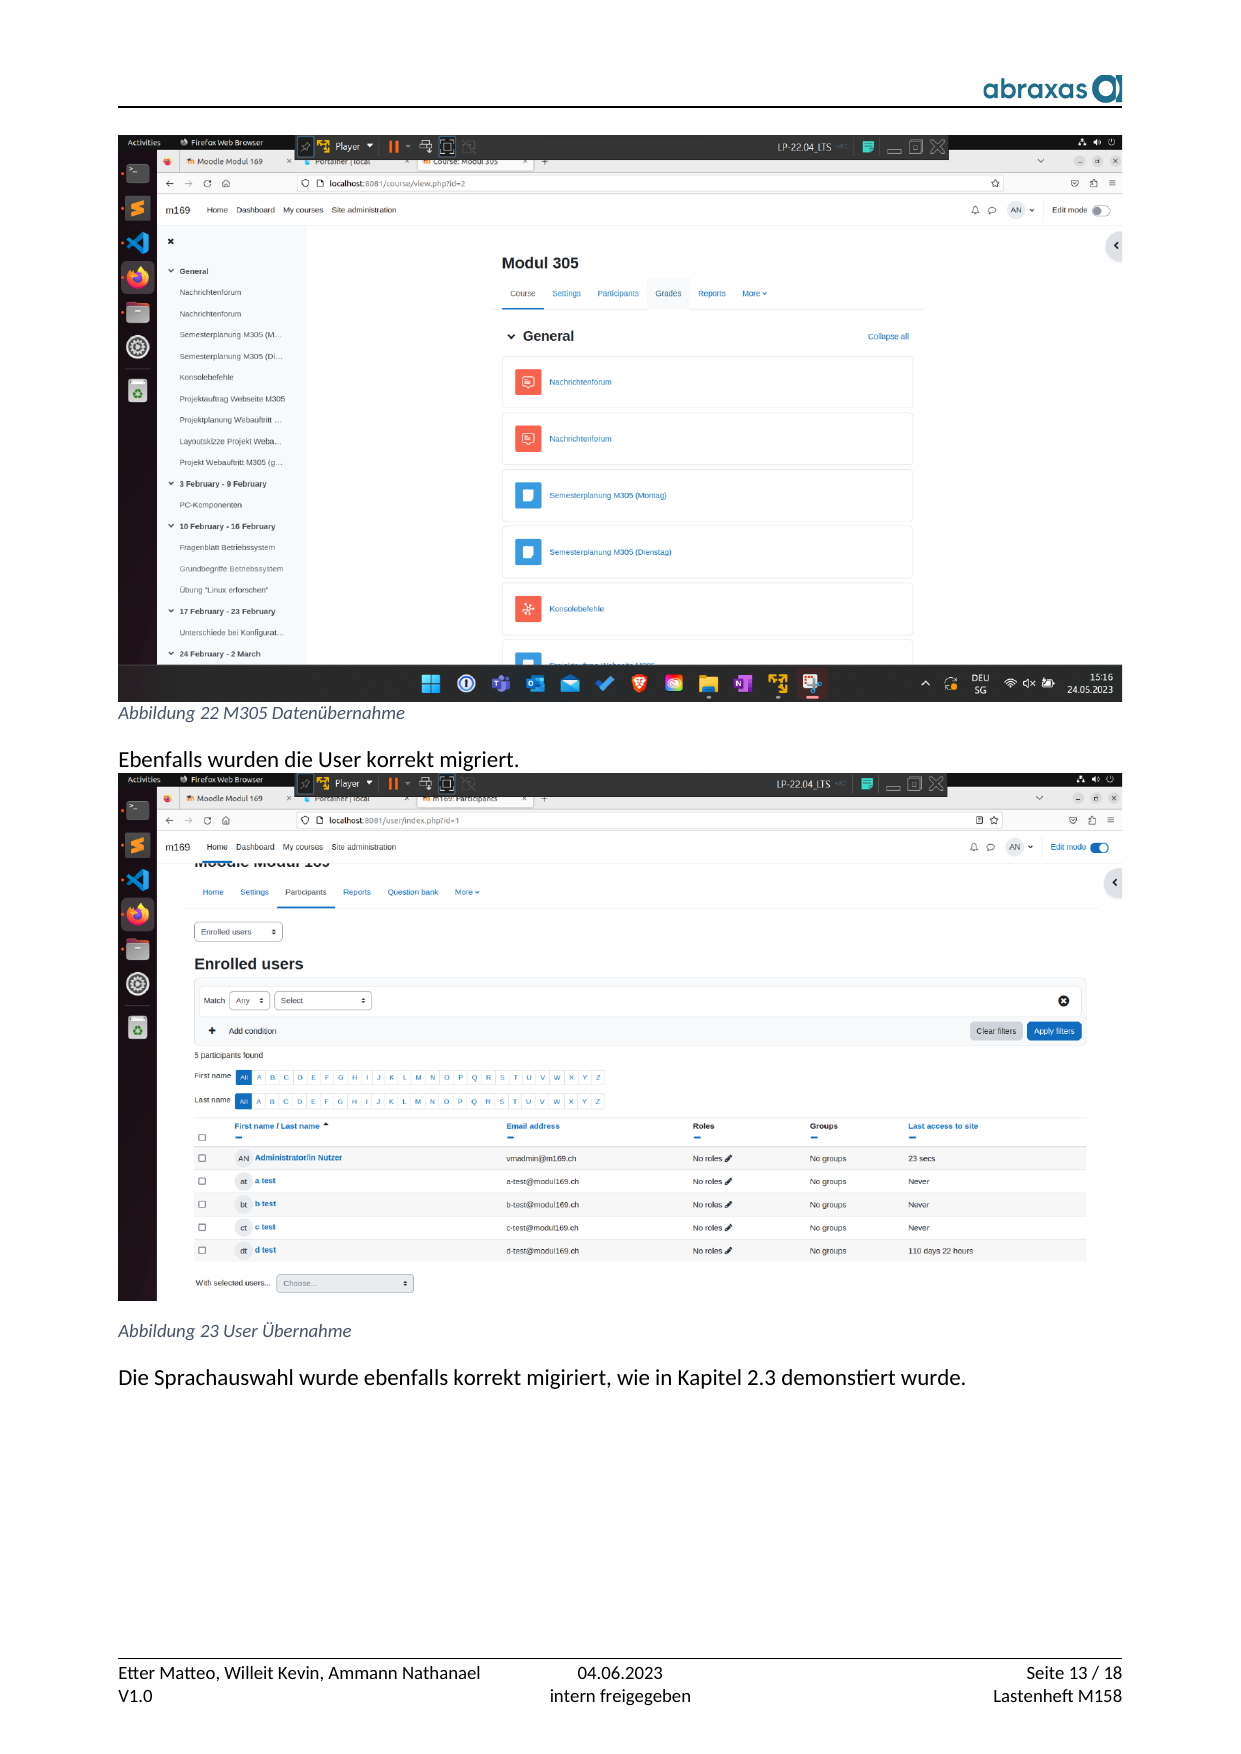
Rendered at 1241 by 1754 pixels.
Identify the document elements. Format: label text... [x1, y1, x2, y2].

picture [118, 773, 1123, 1301]
picture [983, 75, 1123, 103]
text Die Sprachauswahl wurde ebenfalls korrekt migiriert, wie in Kapitel 2.3 demonstiert wurde. [118, 1363, 1122, 1391]
text Ebenfalls wurden die User korrekt migriert. [118, 745, 1122, 773]
picture [118, 135, 1123, 702]
